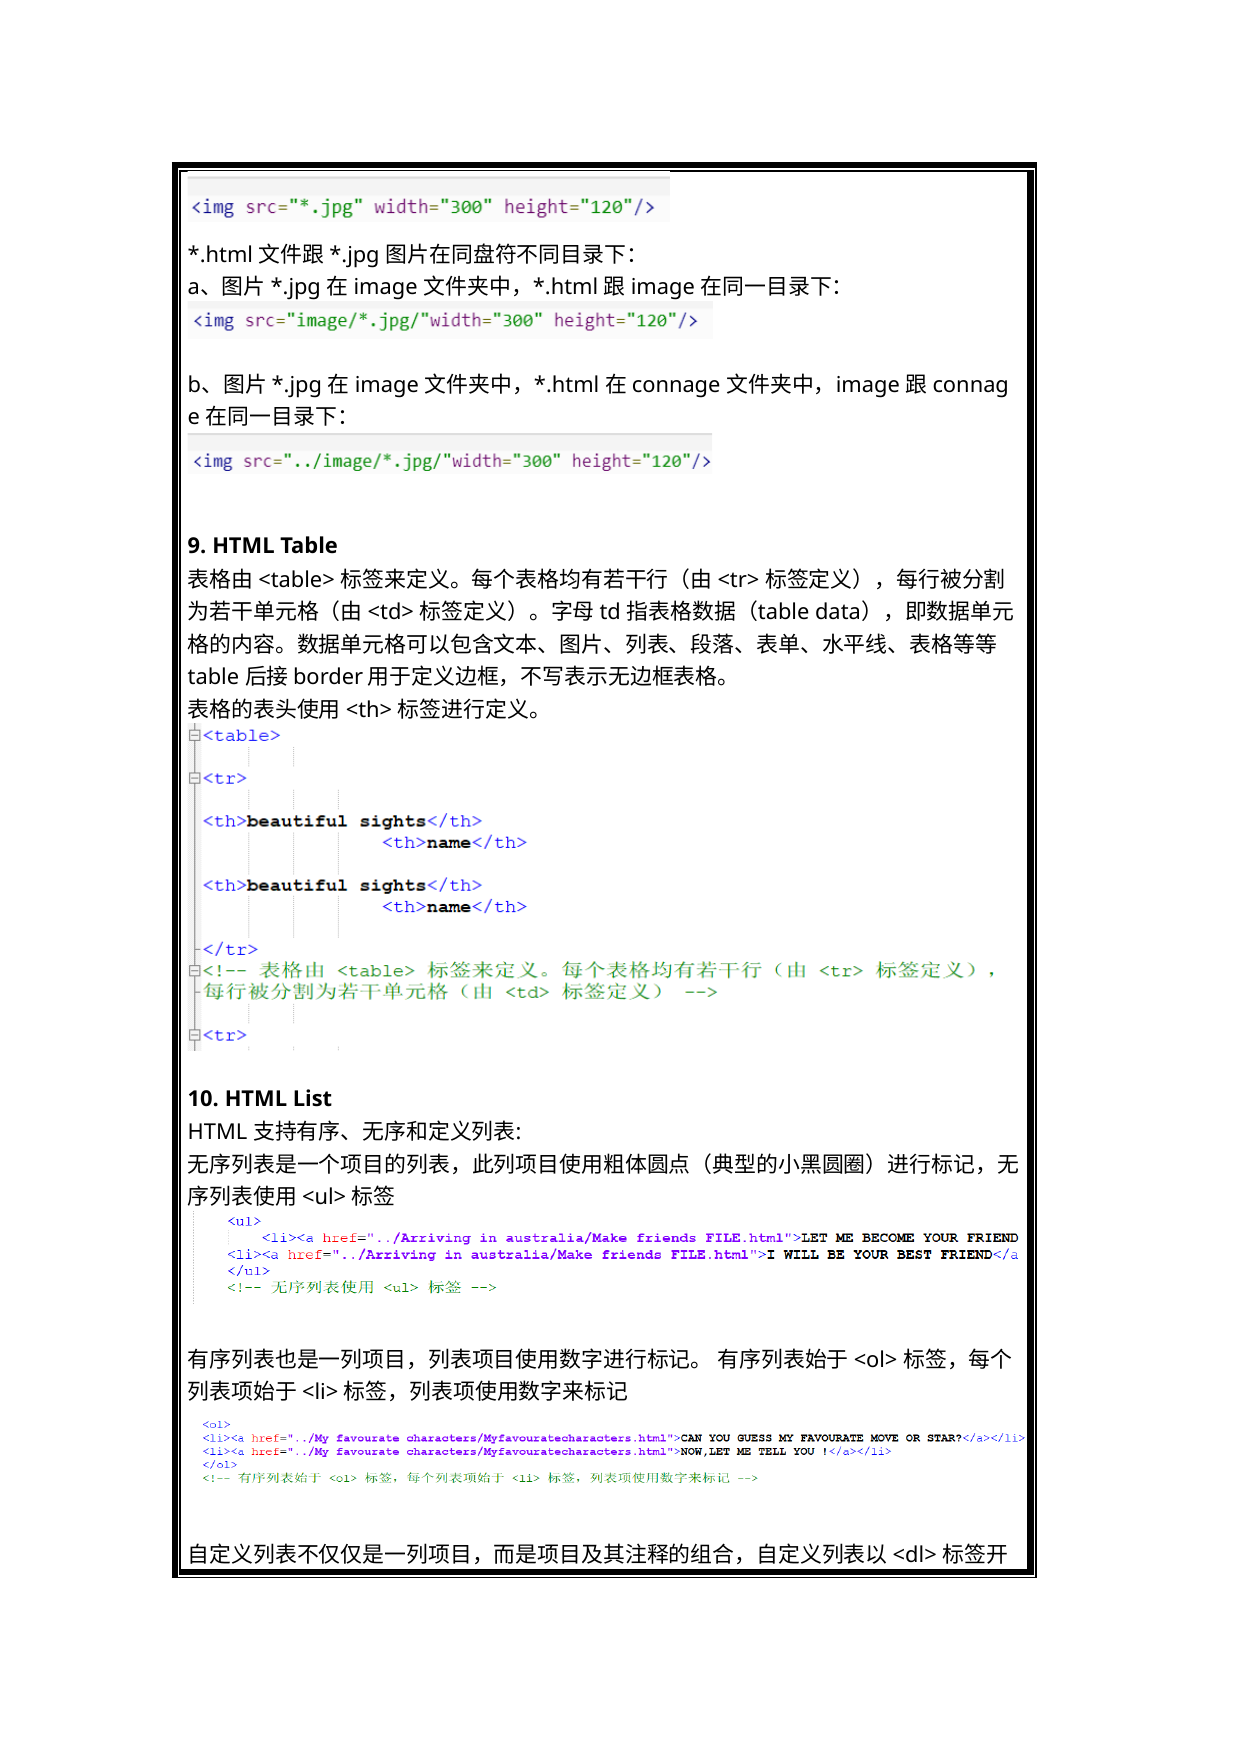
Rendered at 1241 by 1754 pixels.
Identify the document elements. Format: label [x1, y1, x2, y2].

picture [187, 431, 713, 474]
picture [187, 1211, 1019, 1305]
picture [187, 301, 713, 339]
table_cell [181, 172, 1027, 1569]
picture [187, 723, 1013, 1051]
picture [187, 171, 670, 222]
picture [187, 1406, 1027, 1496]
